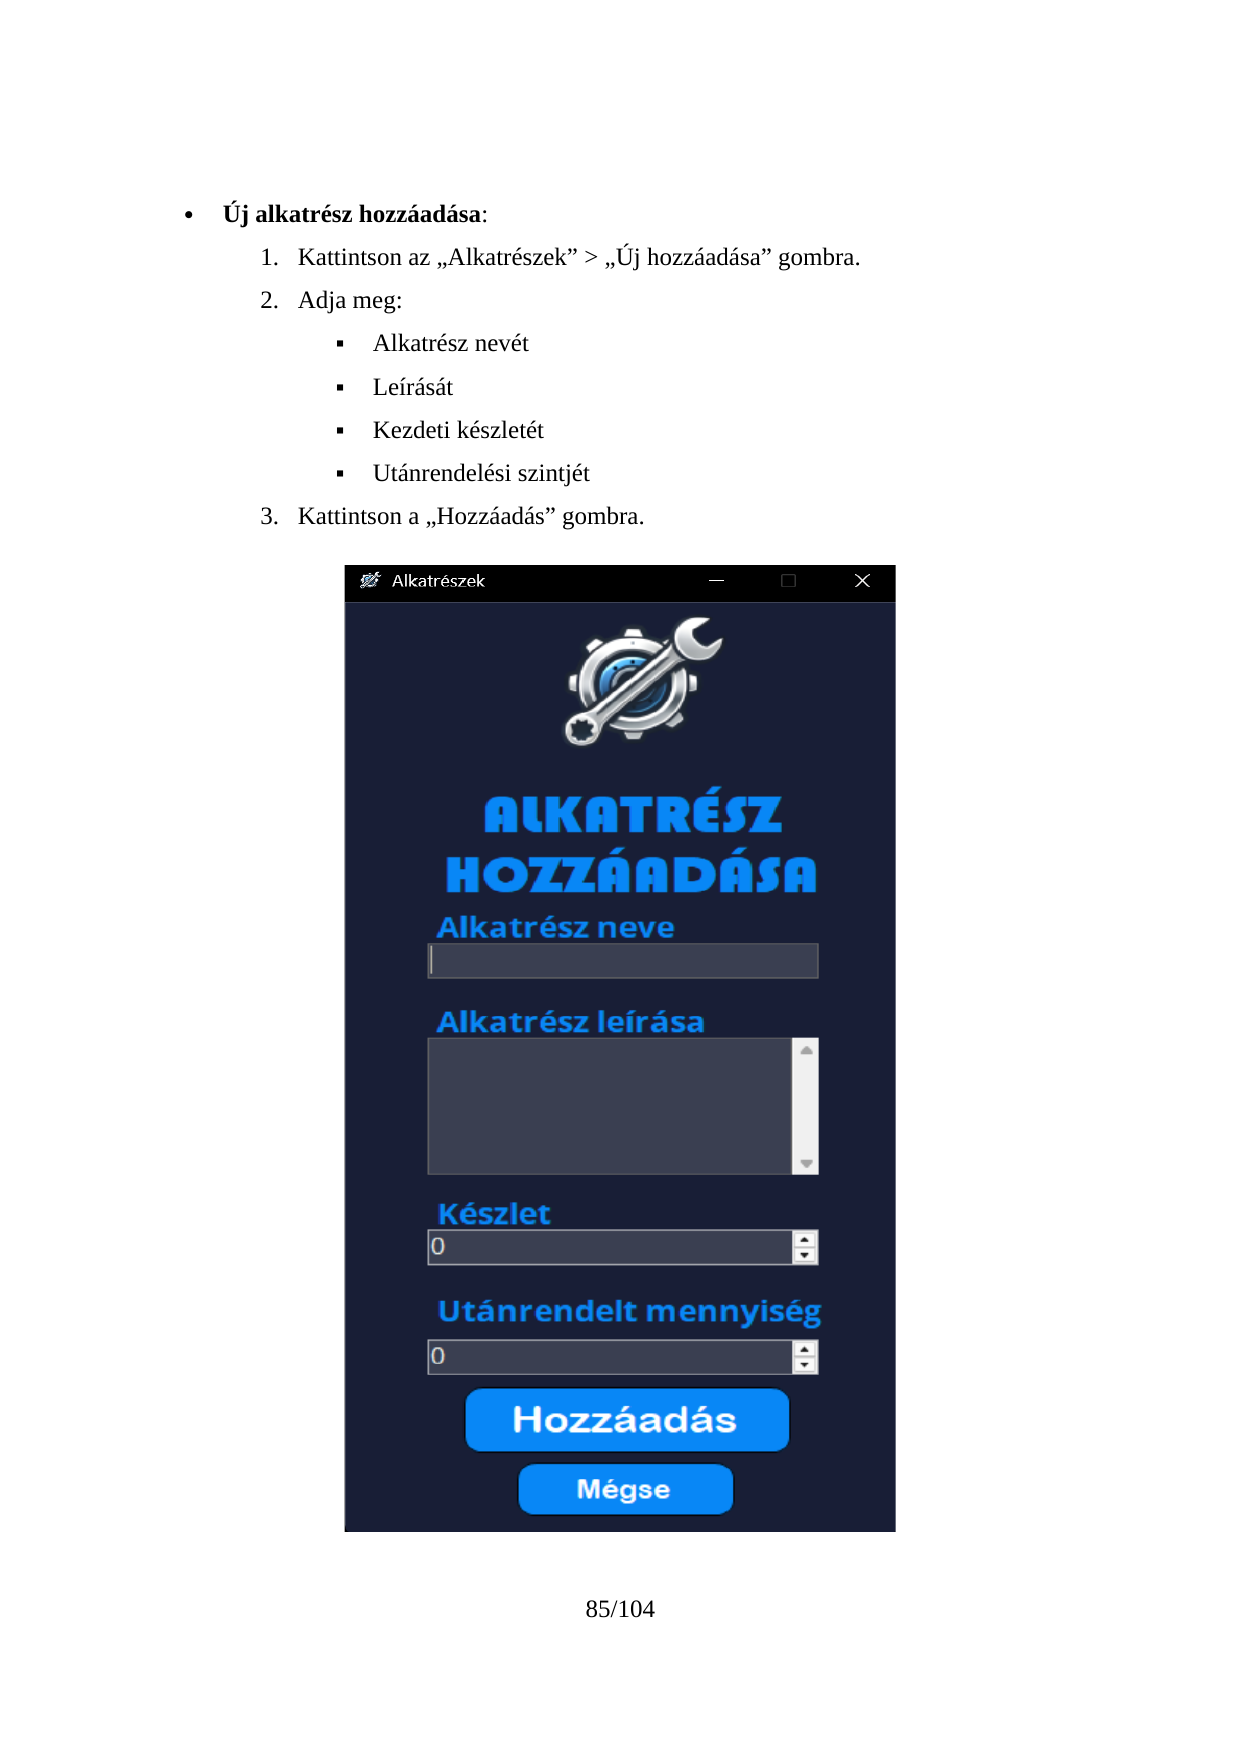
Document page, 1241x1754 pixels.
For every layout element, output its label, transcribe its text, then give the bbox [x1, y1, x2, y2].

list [185, 199, 1092, 228]
list Kezdeti készletét [335, 415, 1092, 443]
list Kattintson a „Hozzáadás” gombra. [260, 501, 1092, 530]
picture [344, 565, 896, 1532]
list Alkatrész nevét [335, 328, 1092, 357]
list Adja meg: [260, 285, 1092, 314]
list Utánrendelési szintjét [335, 458, 1092, 487]
list Kattintson az „Alkatrészek” > „Új hozzáadása” gombra. [260, 242, 1092, 271]
list Leírását [335, 372, 1092, 400]
